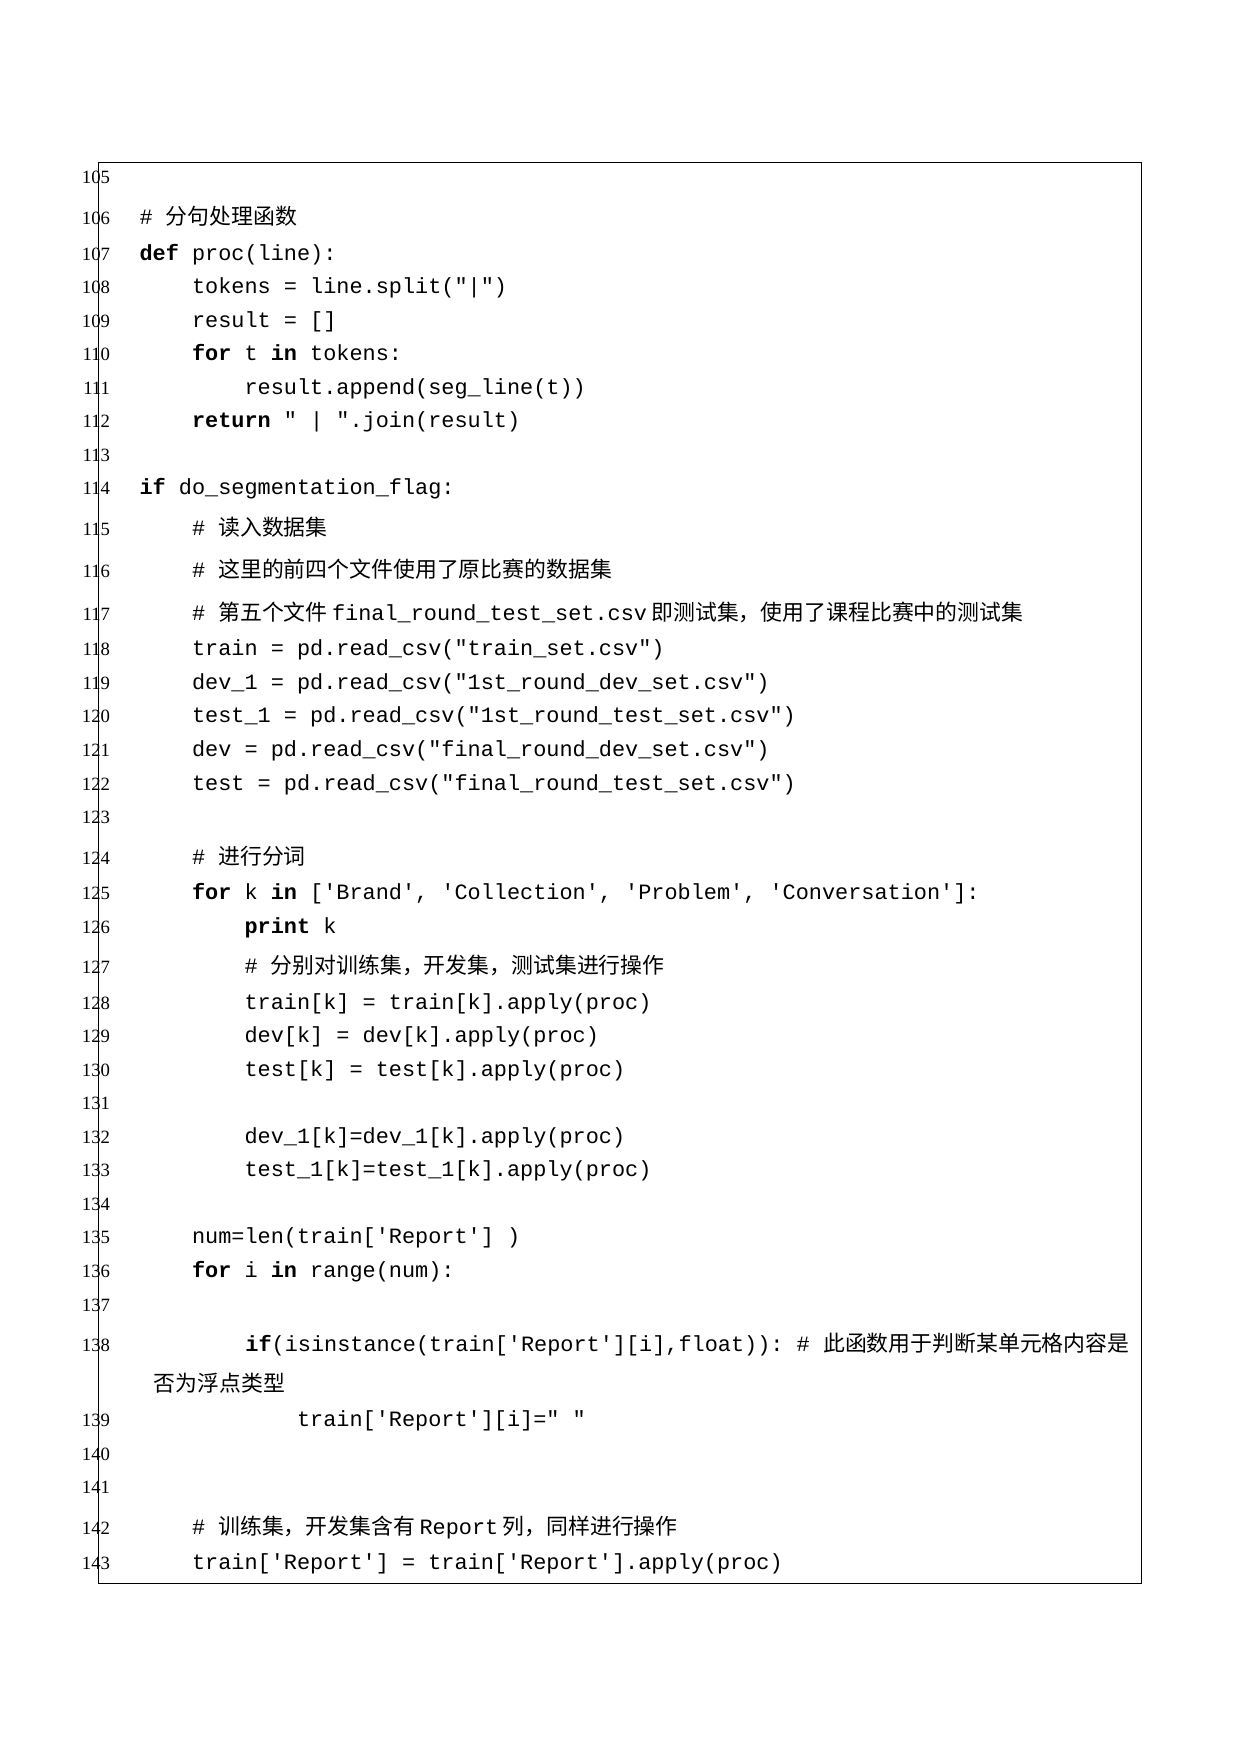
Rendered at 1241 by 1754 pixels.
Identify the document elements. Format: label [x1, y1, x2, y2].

table_header [99, 163, 1141, 1582]
